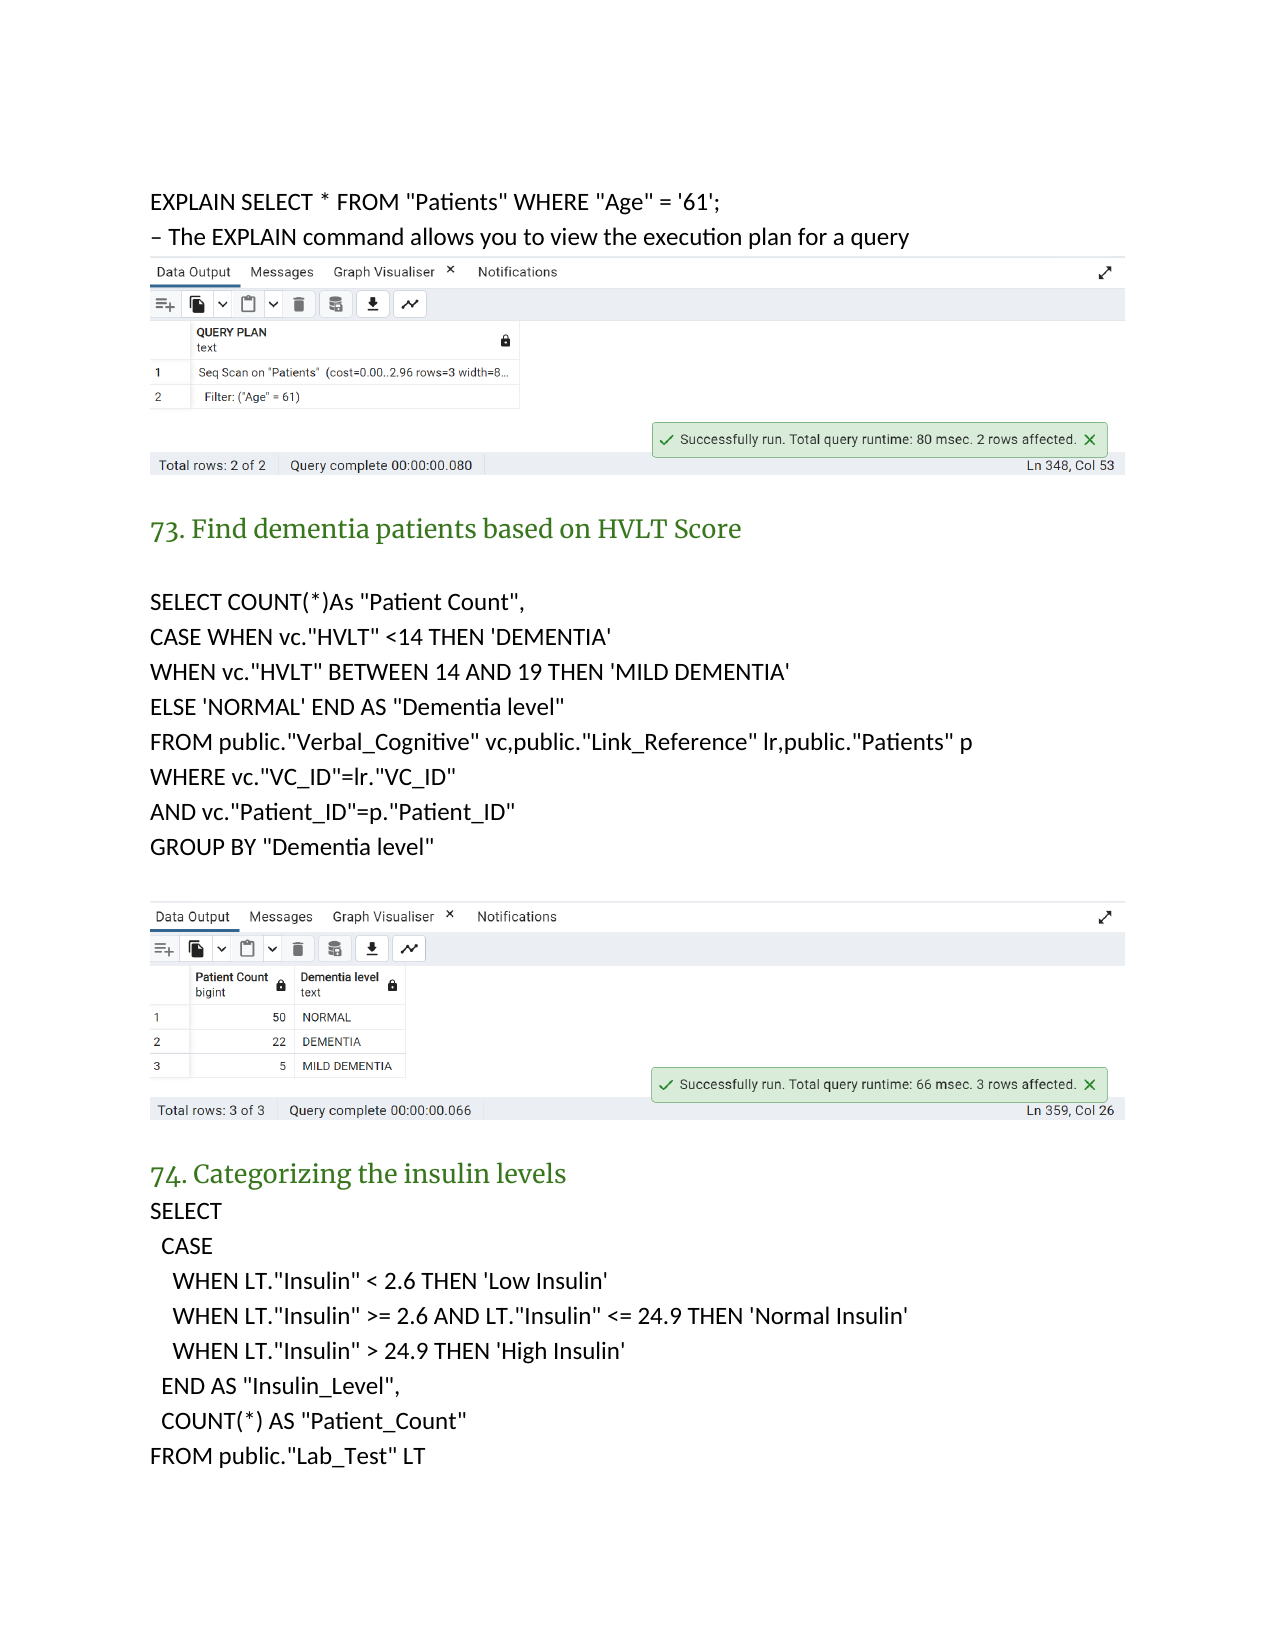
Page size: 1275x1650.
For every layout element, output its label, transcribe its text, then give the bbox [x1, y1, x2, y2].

text CASE [150, 1230, 1125, 1260]
text AND vc."Patient_ID"=p."Patient_ID" [150, 796, 1125, 827]
text FROM public."Verbal_Cognitive" vc,public."Link_Reference" lr,public."Patients" p [150, 726, 1125, 757]
text 74. Categorizing the insulin levels [150, 1159, 1125, 1190]
text WHERE vc."VC_ID"=lr."VC_ID" [150, 761, 1125, 792]
text WHEN vc."HVLT" BETWEEN 14 AND 19 THEN 'MILD DEMENTIA' [150, 656, 1125, 687]
text SELECT [150, 1195, 1125, 1225]
text CASE WHEN vc."HVLT" <14 THEN 'DEMENTIA' [150, 621, 1125, 652]
text ELSE 'NORMAL' END AS "Dementia level" [150, 691, 1125, 722]
text END AS "Insulin_Level", [150, 1370, 1125, 1400]
text WHEN LT."Insulin" > 24.9 THEN 'High Insulin' [150, 1335, 1125, 1365]
text – The EXPLAIN command allows you to view the execution plan for a query [150, 221, 1125, 252]
text 73. Find dementia patients based on HVLT Score [150, 514, 1125, 545]
text FROM public."Lab_Test" LT [150, 1440, 1125, 1470]
picture [150, 256, 1125, 475]
text GROUP BY "Dementia level" [150, 831, 1125, 862]
text WHEN LT."Insulin" < 2.6 THEN 'Low Insulin' [150, 1265, 1125, 1295]
text SELECT COUNT(*)As "Patient Count", [150, 586, 1125, 617]
text EXPLAIN SELECT * FROM "Patients" WHERE "Age" = '61'; [150, 186, 1125, 217]
picture [150, 901, 1125, 1120]
text WHEN LT."Insulin" >= 2.6 AND LT."Insulin" <= 24.9 THEN 'Normal Insulin' [150, 1300, 1125, 1330]
text COUNT(*) AS "Patient_Count" [150, 1405, 1125, 1435]
